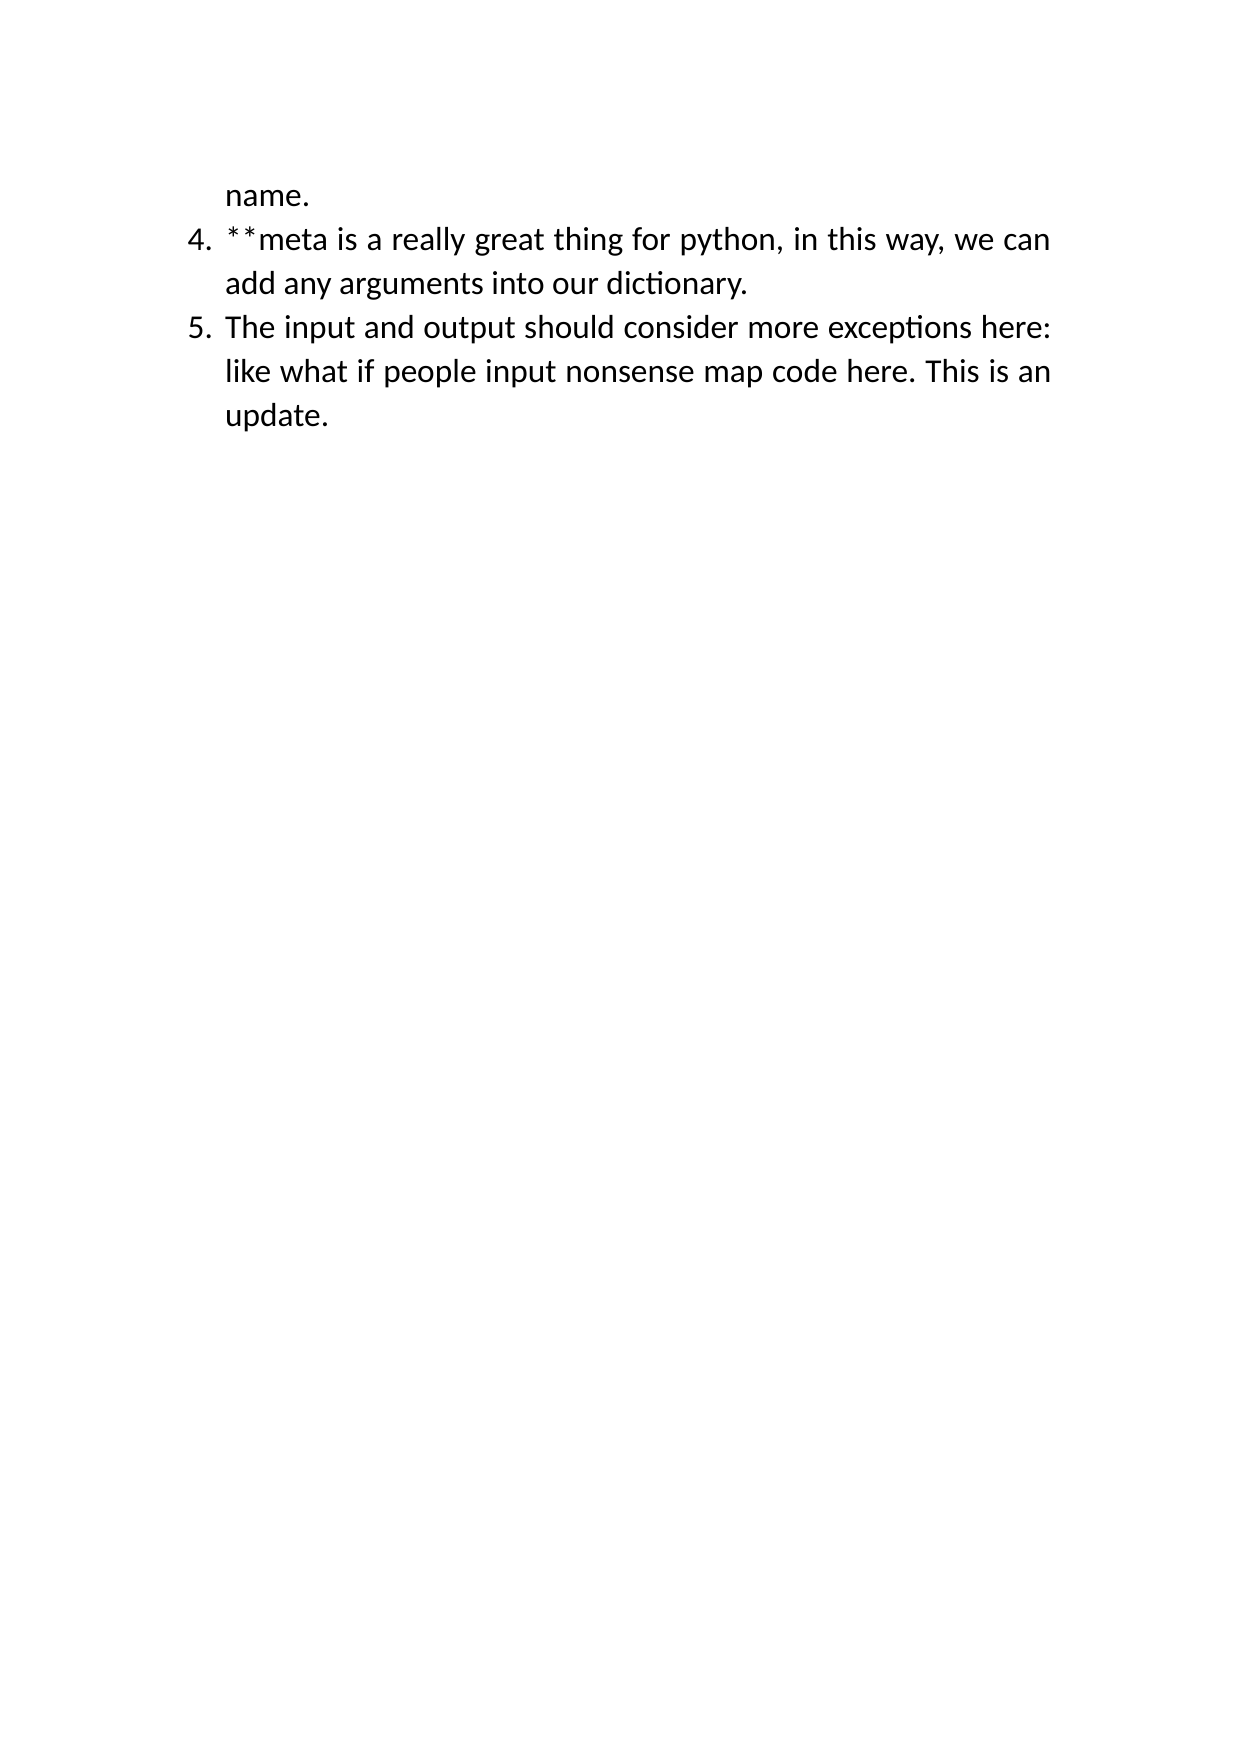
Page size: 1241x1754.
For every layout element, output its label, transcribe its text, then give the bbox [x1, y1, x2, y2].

list The input and output should consider more exceptions here: like what if people input nonsense map code here. This is an update. [187, 304, 1053, 436]
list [187, 172, 1053, 216]
list **meta is a really great thing for python, in this way, we can add any arguments into our dictionary. [187, 216, 1053, 304]
